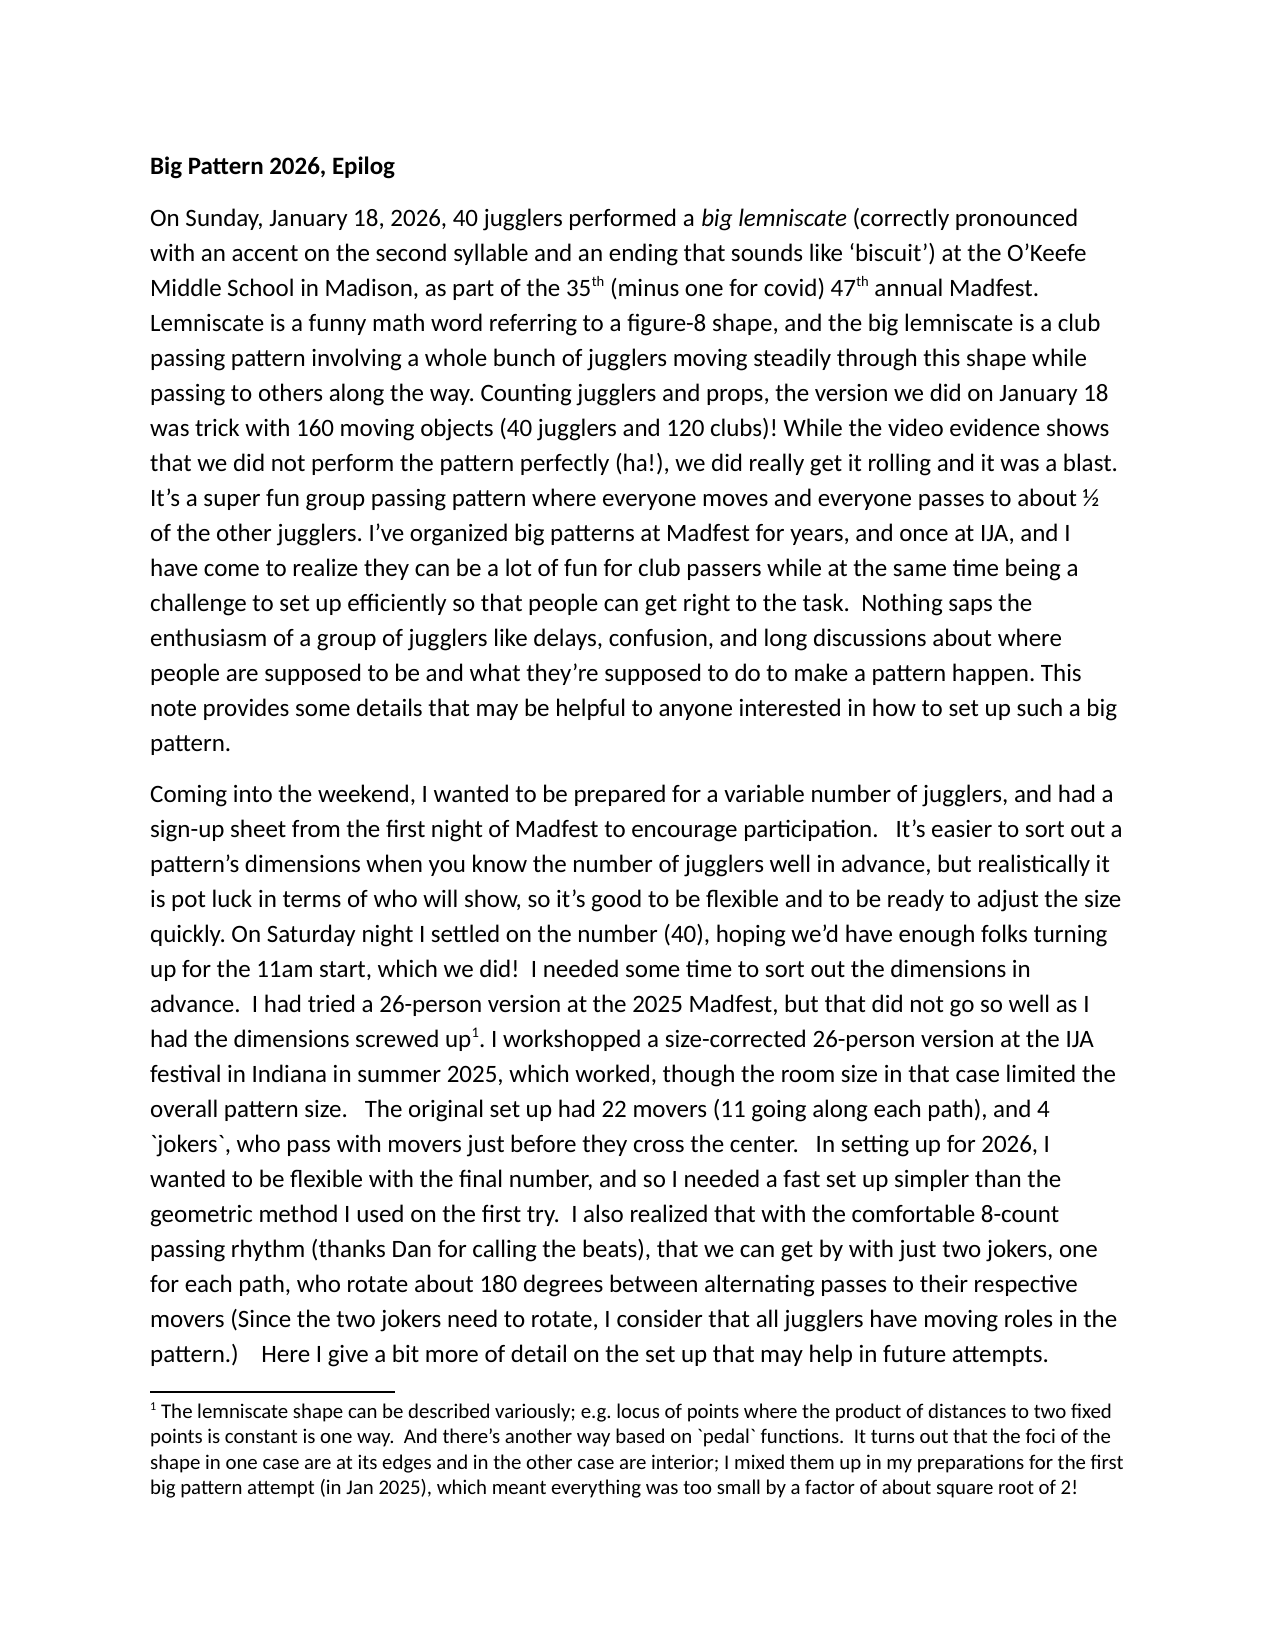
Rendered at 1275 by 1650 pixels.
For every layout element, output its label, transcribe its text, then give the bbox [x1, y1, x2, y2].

text Big Pattern 2026, Epilog [150, 150, 1125, 181]
text Coming into the weekend, I wanted to be prepared for a variable number of jugglers, and had a sign-up sheet from the first night of Madfest to encourage participation. It’s easier to sort out a pattern’s dimensions when you know the number of jugglers well in advance, but realistically it is pot luck in terms of who will show, so it’s good to be flexible and to be ready to adjust the size quickly. On Saturday night I settled on the number (40), hoping we’d have enough folks turning up for the 11am start, which we did! I needed some time to sort out the dimensions in advance. I had tried a 26-person version at the 2025 Madfest, but that did not go so well as I had the dimensions screwed up. I workshopped a size-corrected 26-person version at the IJA festival in Indiana in summer 2025, which worked, though the room size in that case limited the overall pattern size. The original set up had 22 movers (11 going along each path), and 4 `jokers`, who pass with movers just before they cross the center. In setting up for 2026, I wanted to be flexible with the final number, and so I needed a fast set up simpler than the geometric method I used on the first try. I also realized that with the comfortable 8-count passing rhythm (thanks Dan for calling the beats), that we can get by with just two jokers, one for each path, who rotate about 180 degrees between alternating passes to their respective movers (Since the two jokers need to rotate, I consider that all jugglers have moving roles in the pattern.) Here I give a bit more of detail on the set up that may help in future attempts. [150, 778, 1125, 1369]
text On Sunday, January 18, 2026, 40 jugglers performed a big lemniscate (correctly pronounced with an accent on the second syllable and an ending that sounds like ‘biscuit’) at the O’Keefe Middle School in Madison, as part of the 35th (minus one for covid) 47th annual Madfest. Lemniscate is a funny math word referring to a figure-8 shape, and the big lemniscate is a club passing pattern involving a whole bunch of jugglers moving steadily through this shape while passing to others along the way. Counting jugglers and props, the version we did on January 18 was trick with 160 moving objects (40 jugglers and 120 clubs)! While the video evidence shows that we did not perform the pattern perfectly (ha!), we did really get it rolling and it was a blast. It’s a super fun group passing pattern where everyone moves and everyone passes to about ½ of the other jugglers. I’ve organized big patterns at Madfest for years, and once at IJA, and I have come to realize they can be a lot of fun for club passers while at the same time being a challenge to set up efficiently so that people can get right to the task. Nothing saps the enthusiasm of a group of jugglers like delays, confusion, and long discussions about where people are supposed to be and what they’re supposed to do to make a pattern happen. This note provides some details that may be helpful to anyone interested in how to set up such a big pattern. [150, 202, 1125, 757]
